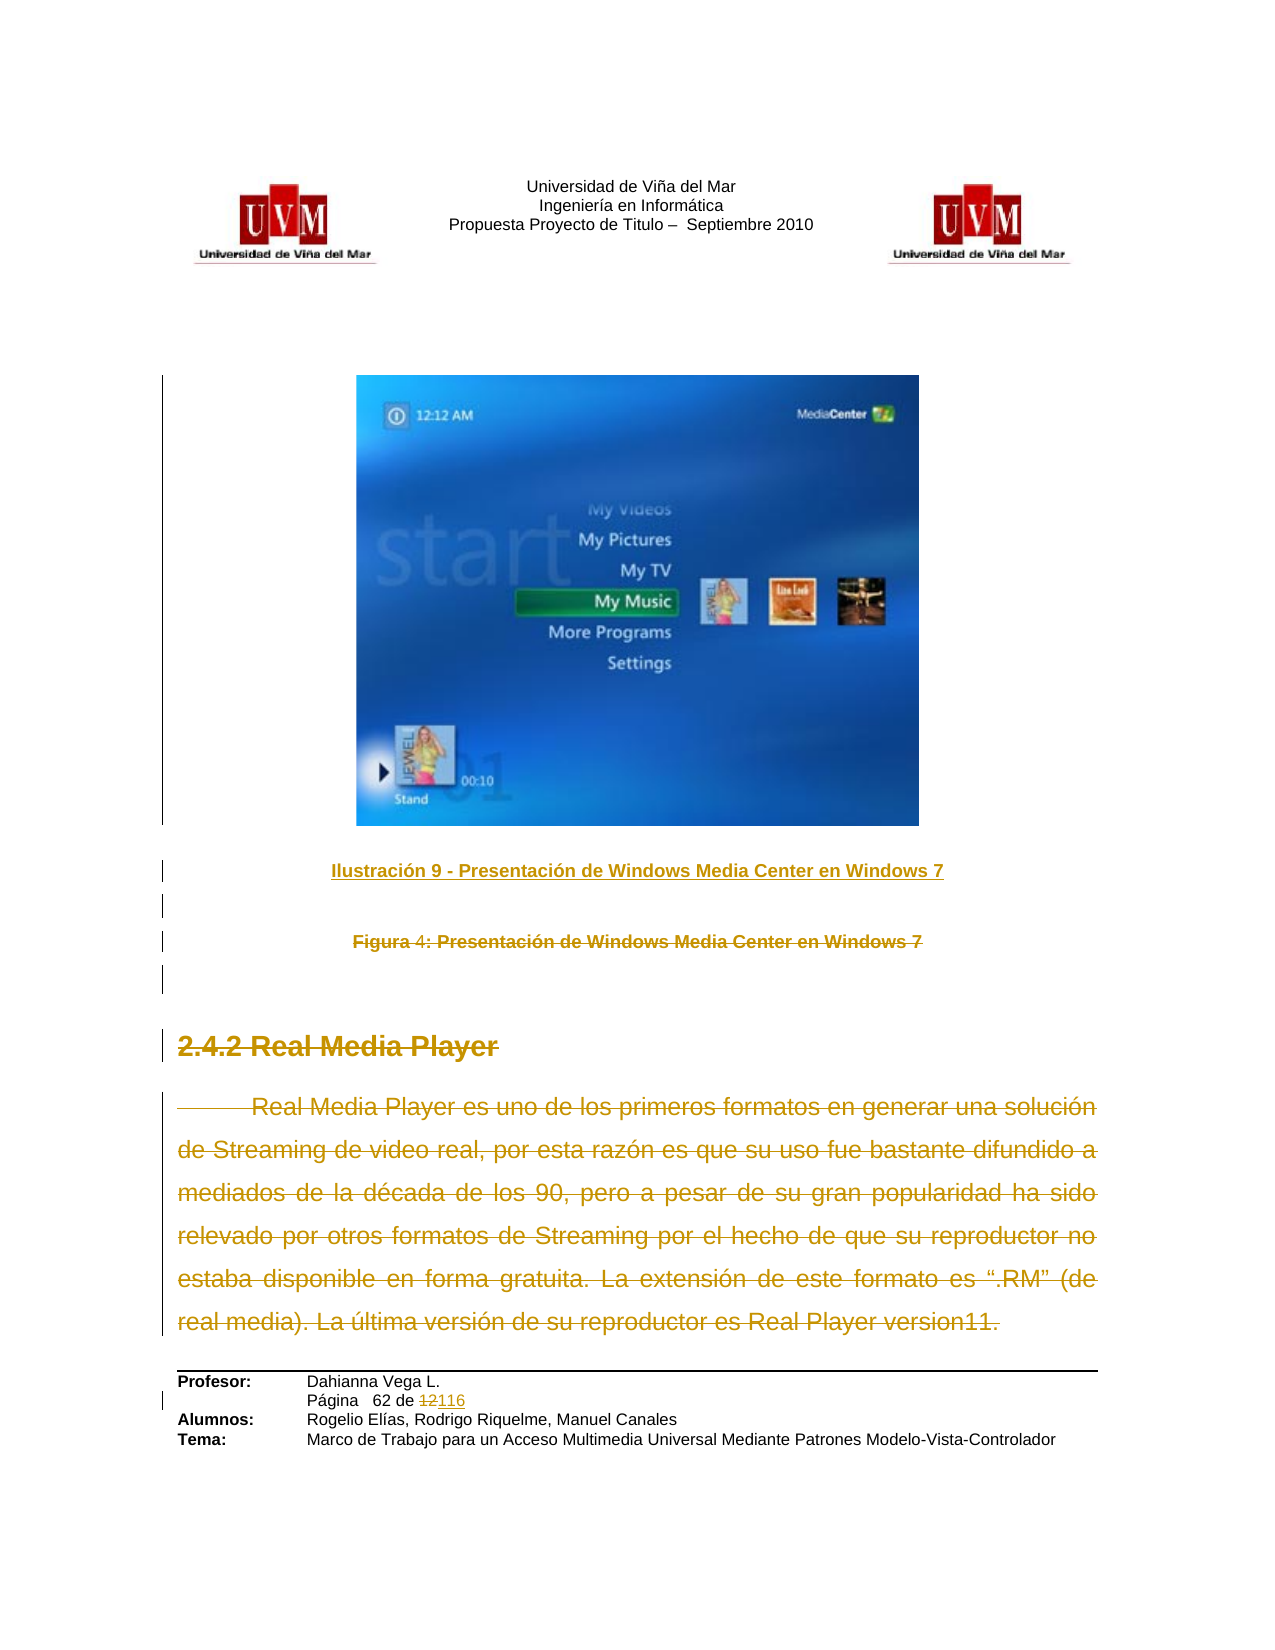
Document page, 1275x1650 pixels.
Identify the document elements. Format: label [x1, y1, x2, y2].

picture [871, 176, 1084, 267]
picture [356, 375, 919, 826]
picture [177, 176, 390, 267]
